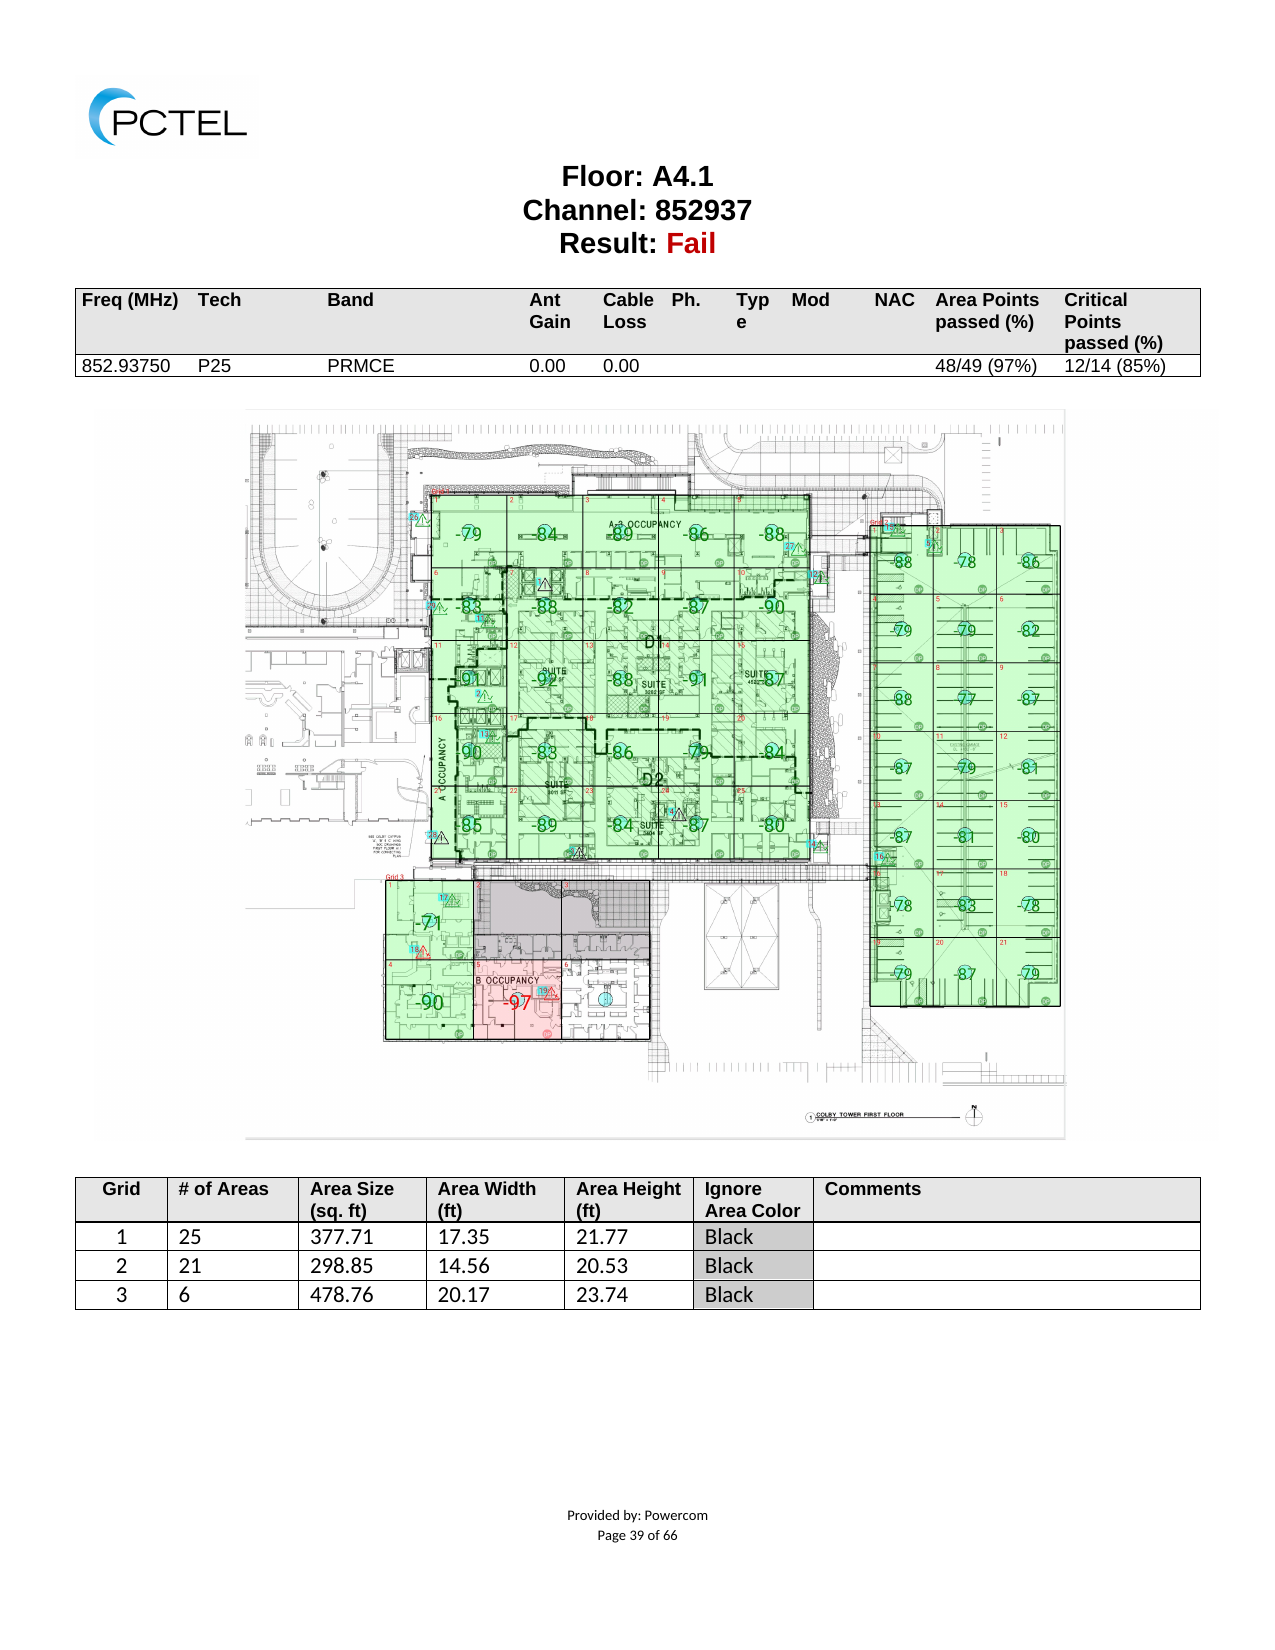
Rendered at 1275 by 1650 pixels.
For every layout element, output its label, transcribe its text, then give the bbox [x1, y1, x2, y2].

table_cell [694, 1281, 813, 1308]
text Result: Fail [75, 226, 1200, 259]
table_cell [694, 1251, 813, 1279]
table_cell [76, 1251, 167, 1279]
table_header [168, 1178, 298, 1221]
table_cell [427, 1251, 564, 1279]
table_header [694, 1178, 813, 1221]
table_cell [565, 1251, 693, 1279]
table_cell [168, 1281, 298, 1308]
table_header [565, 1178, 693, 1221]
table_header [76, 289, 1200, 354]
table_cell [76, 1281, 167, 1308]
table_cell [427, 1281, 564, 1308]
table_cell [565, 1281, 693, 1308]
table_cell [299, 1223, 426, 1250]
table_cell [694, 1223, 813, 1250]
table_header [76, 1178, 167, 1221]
text Channel: 852937 [75, 192, 1200, 226]
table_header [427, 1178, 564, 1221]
picture [75, 75, 260, 103]
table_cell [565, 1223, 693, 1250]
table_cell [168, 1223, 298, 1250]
text Floor: A4.1 [75, 103, 1200, 192]
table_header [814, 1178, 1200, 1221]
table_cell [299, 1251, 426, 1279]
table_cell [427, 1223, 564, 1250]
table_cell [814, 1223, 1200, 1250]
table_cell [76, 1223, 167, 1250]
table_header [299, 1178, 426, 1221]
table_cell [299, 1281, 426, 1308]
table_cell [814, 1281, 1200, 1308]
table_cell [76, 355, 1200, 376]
picture [93, 409, 1219, 1141]
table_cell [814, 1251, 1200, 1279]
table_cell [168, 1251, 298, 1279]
